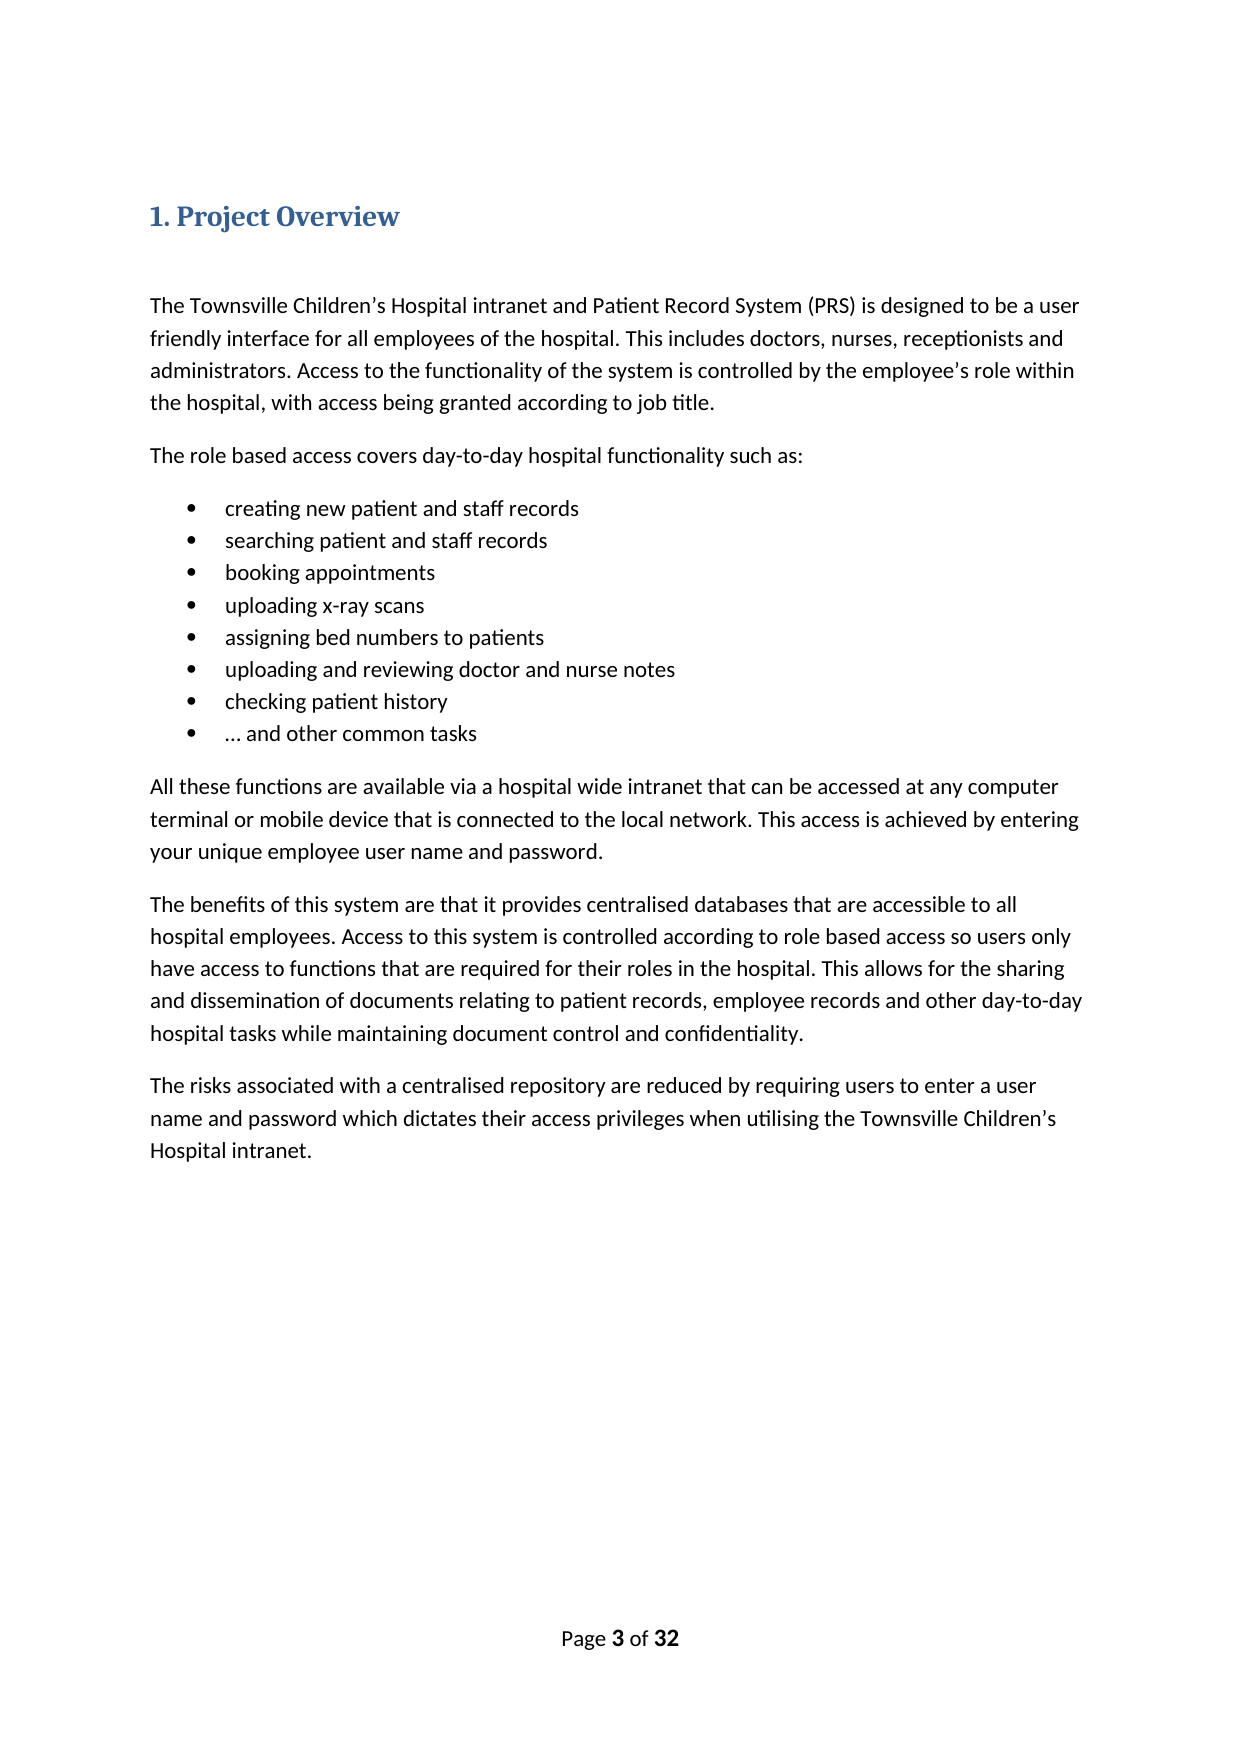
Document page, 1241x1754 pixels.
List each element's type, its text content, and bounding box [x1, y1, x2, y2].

list creating new patient and staff records [187, 494, 1090, 522]
list assigning bed numbers to patients [187, 623, 1090, 651]
text The Townsville Children’s Hospital intranet and Patient Record System (PRS) is designed to be a user friendly interface for all employees of the hospital. This includes doctors, nurses, receptionists and administrators. Access to the functionality of the system is controlled by the employee’s role within the hospital, with access being granted according to job title. [150, 292, 1090, 416]
list checking patient history [187, 687, 1090, 715]
text The benefits of this system are that it provides centralised databases that are accessible to all hospital employees. Access to this system is controlled according to role based access so users only have access to functions that are required for their roles in the hospital. This allows for the sharing and dissemination of documents relating to patient records, employee records and other day-to-day hospital tasks while maintaining document control and confidentiality. [150, 890, 1090, 1047]
text The risks associated with a centralised repository are reduced by requiring users to enter a user name and password which dictates their access privileges when utilising the Townsville Children’s Hospital intranet. [150, 1072, 1090, 1164]
text All these functions are available via a hospital wide intranet that can be accessed at any computer terminal or mobile device that is connected to the local network. This access is achieved by entering your unique employee user name and password. [150, 772, 1090, 865]
list searching patient and staff records [187, 526, 1090, 554]
list uploading x-ray scans [187, 591, 1090, 619]
list booking appointments [187, 558, 1090, 587]
list … and other common tasks [187, 719, 1090, 747]
text The role based access covers day-to-day hospital functionality such as: [150, 441, 1090, 469]
subtitle 1. Project Overview [150, 200, 1090, 233]
list uploading and reviewing doctor and nurse notes [187, 655, 1090, 683]
